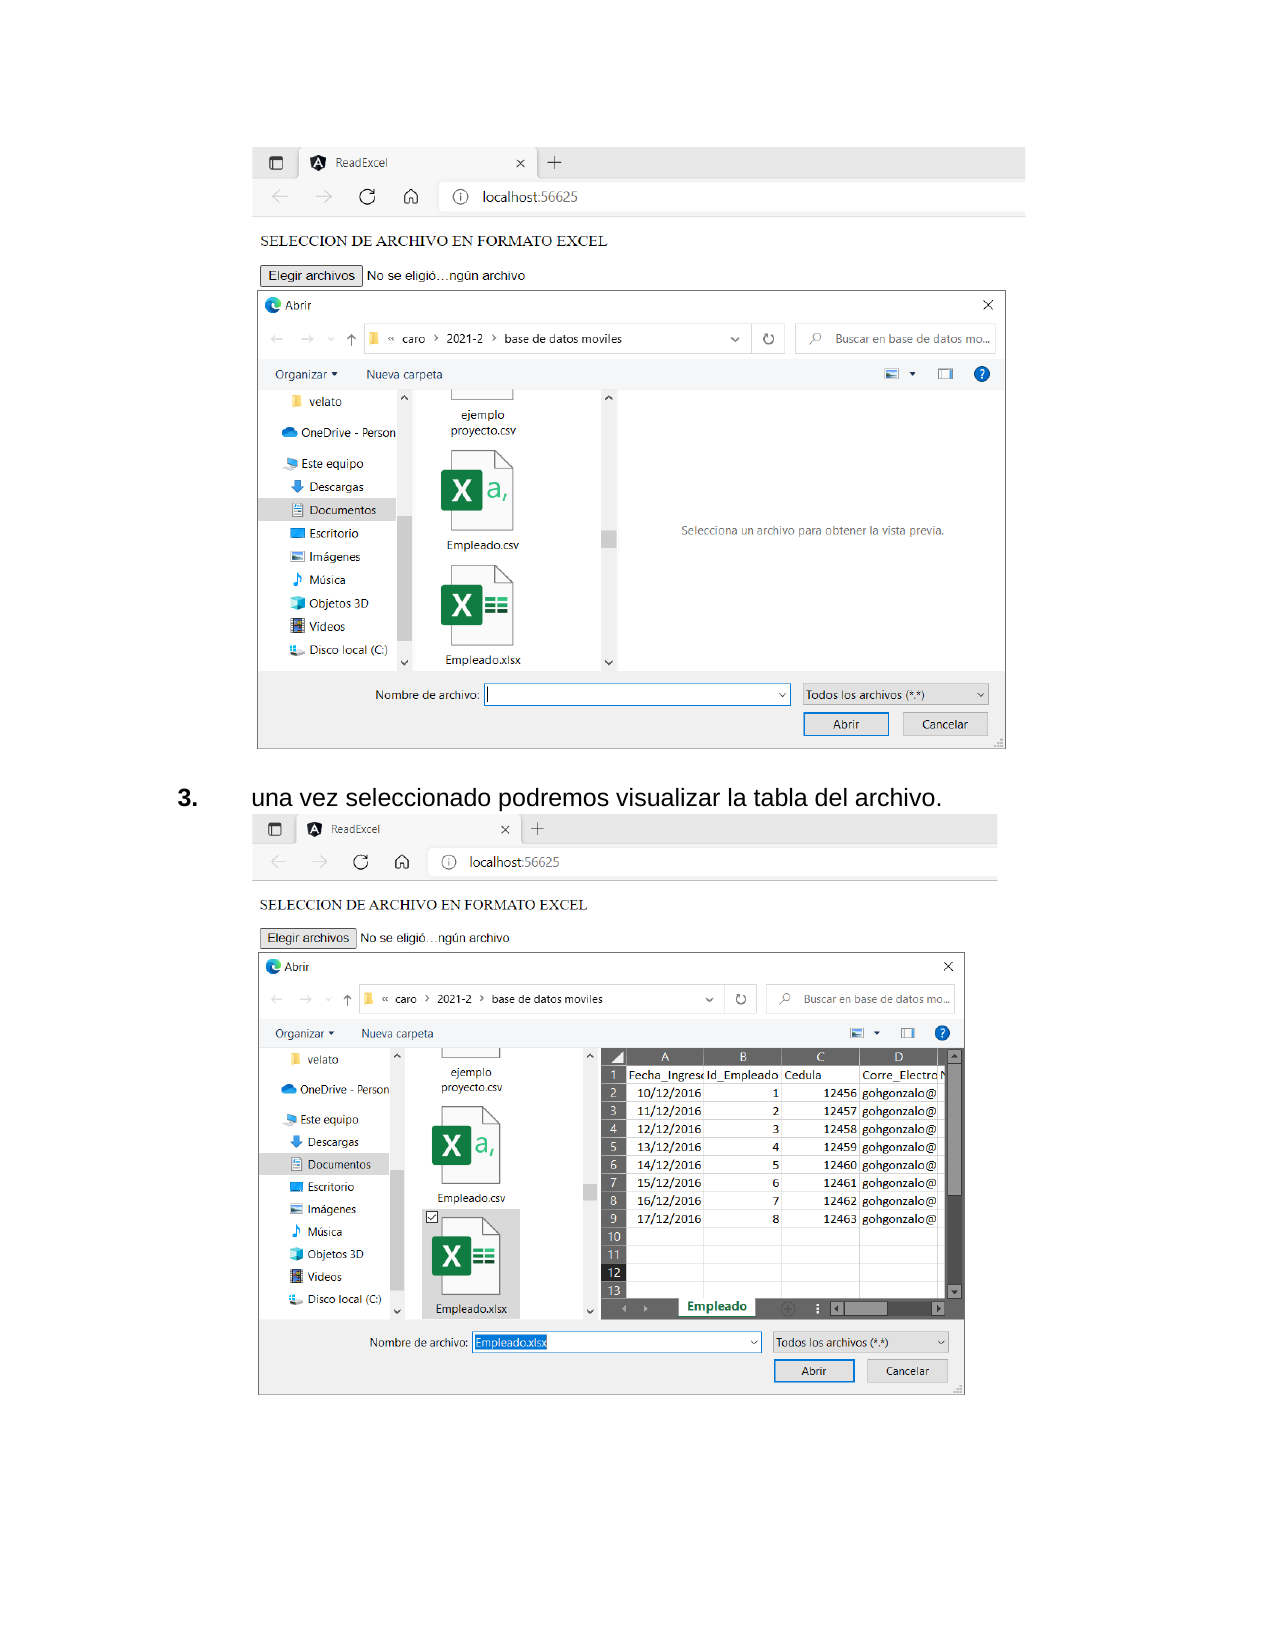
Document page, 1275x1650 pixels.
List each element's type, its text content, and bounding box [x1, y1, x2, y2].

picture [252, 814, 998, 1421]
list una vez seleccionado podremos visualizar la tabla del archivo. [177, 783, 1098, 812]
picture [252, 147, 1026, 751]
